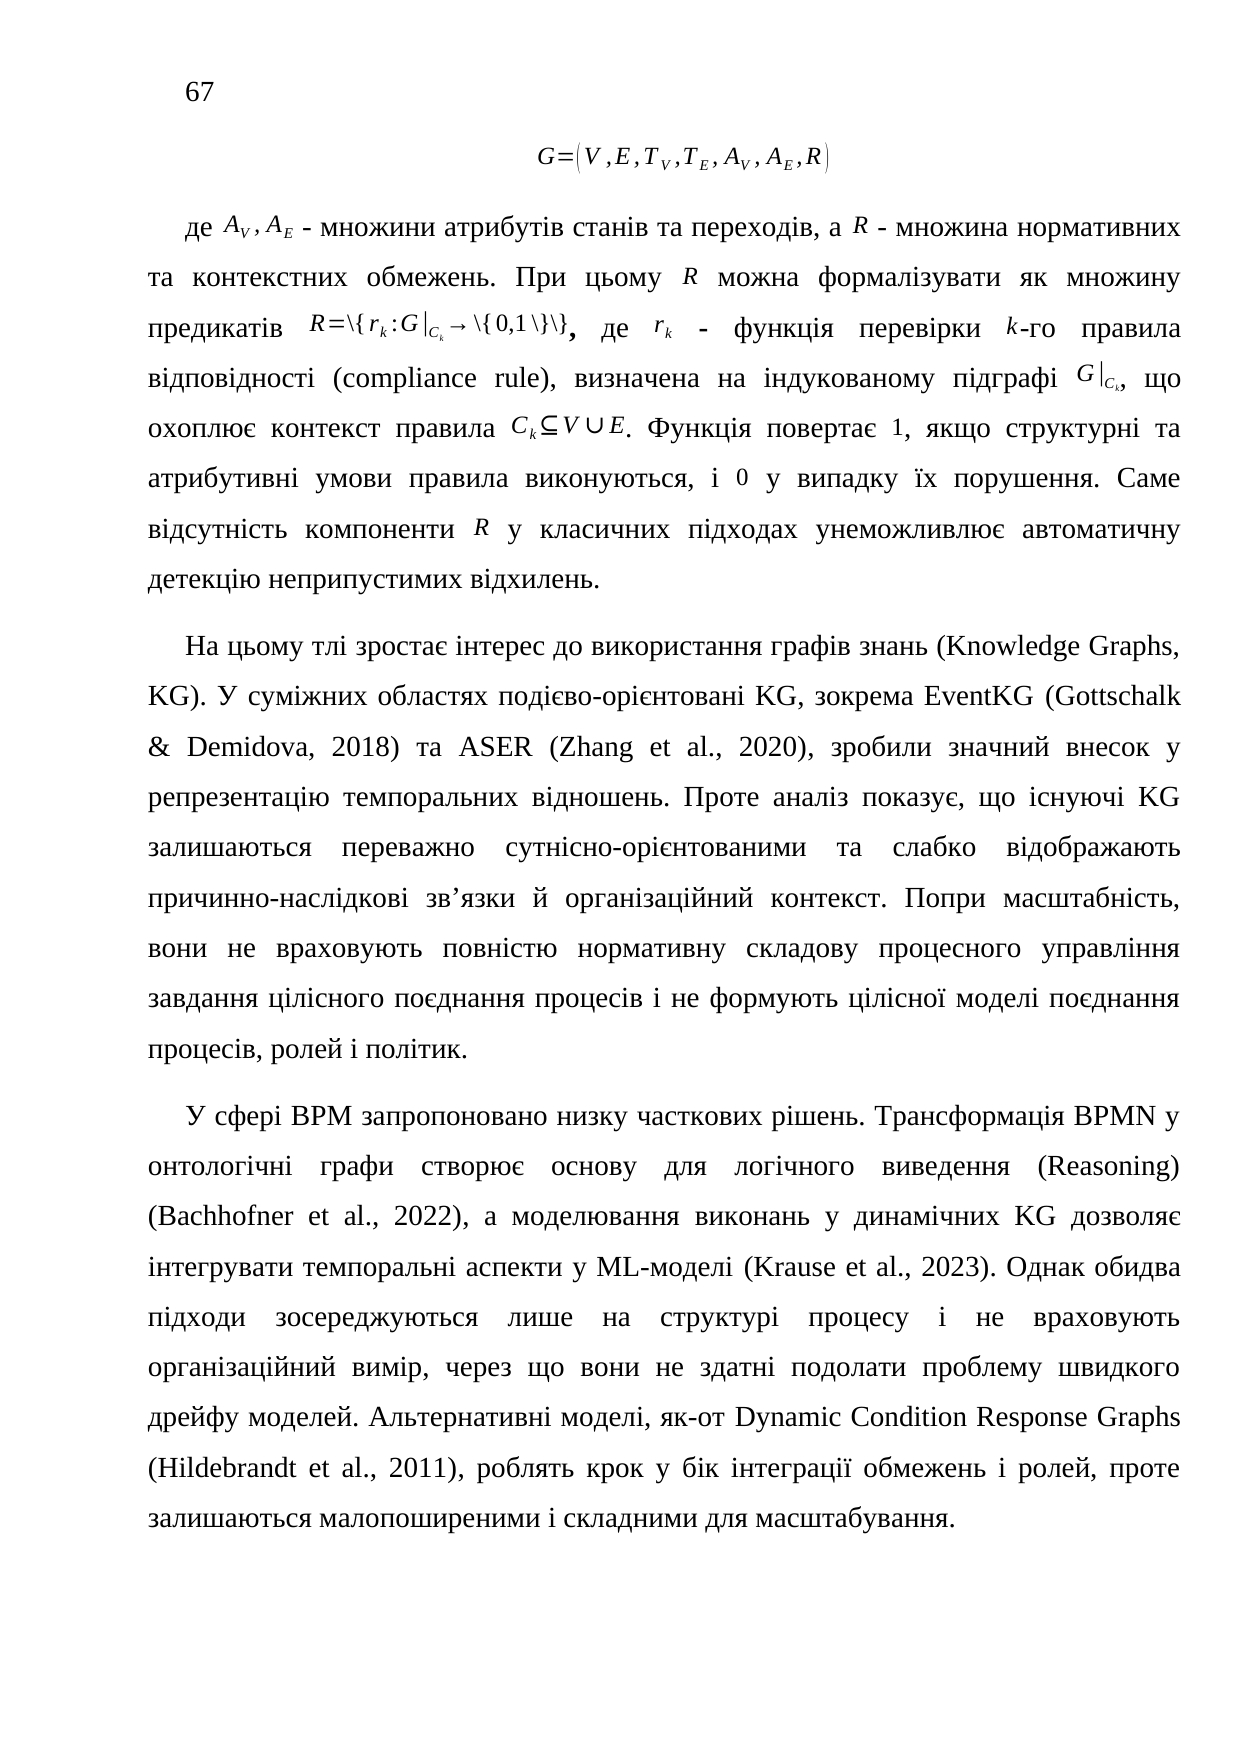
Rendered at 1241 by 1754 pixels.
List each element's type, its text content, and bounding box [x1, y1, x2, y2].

text де - множини атрибутів станів та переходів, а - множина нормативних та контекстних обмежень. При цьому можна формалізувати як множину предикатів , де - функція перевірки -го правила відповідності (compliance rule), визначена на індукованому підграфі , що охоплює контекст правила . Функція повертає , якщо структурні та атрибутивні умови правила виконуються, і у випадку їх порушення. Саме відсутність компоненти у класичних підходах унеможливлює автоматичну детекцію неприпустимих відхилень. [148, 209, 1181, 595]
text У сфері BPM запропоновано низку часткових рішень. Трансформація BPMN у онтологічні графи створює основу для логічного виведення (Reasoning) , а моделювання виконань у динамічних KG дозволяє інтегрувати темпоральні аспекти у ML-моделі . Однак обидва підходи зосереджуються лише на структурі процесу і не враховують організаційний вимір, через що вони не здатні подолати проблему швидкого дрейфу моделей. Альтернативні моделі, як-от Dynamic Condition Response Graphs , роблять крок у бік інтеграції обмежень і ролей, проте залишаються малопоширеними і складними для масштабування. [148, 1098, 1181, 1534]
text На цьому тлі зростає інтерес до використання графів знань (Knowledge Graphs, KG). У суміжних областях подієво-орієнтовані KG, зокрема EventKG та ASER , зробили значний внесок у репрезентацію темпоральних відношень. Проте аналіз показує, що існуючі KG залишаються переважно сутнісно-орієнтованими та слабко відображають причинно-наслідкові зв’язки й організаційний контекст. Попри масштабність, вони не враховують повністю нормативну складову процесного управління завдання цілісного поєднання процесів і не формують цілісної моделі поєднання процесів, ролей і політик. [148, 628, 1181, 1064]
